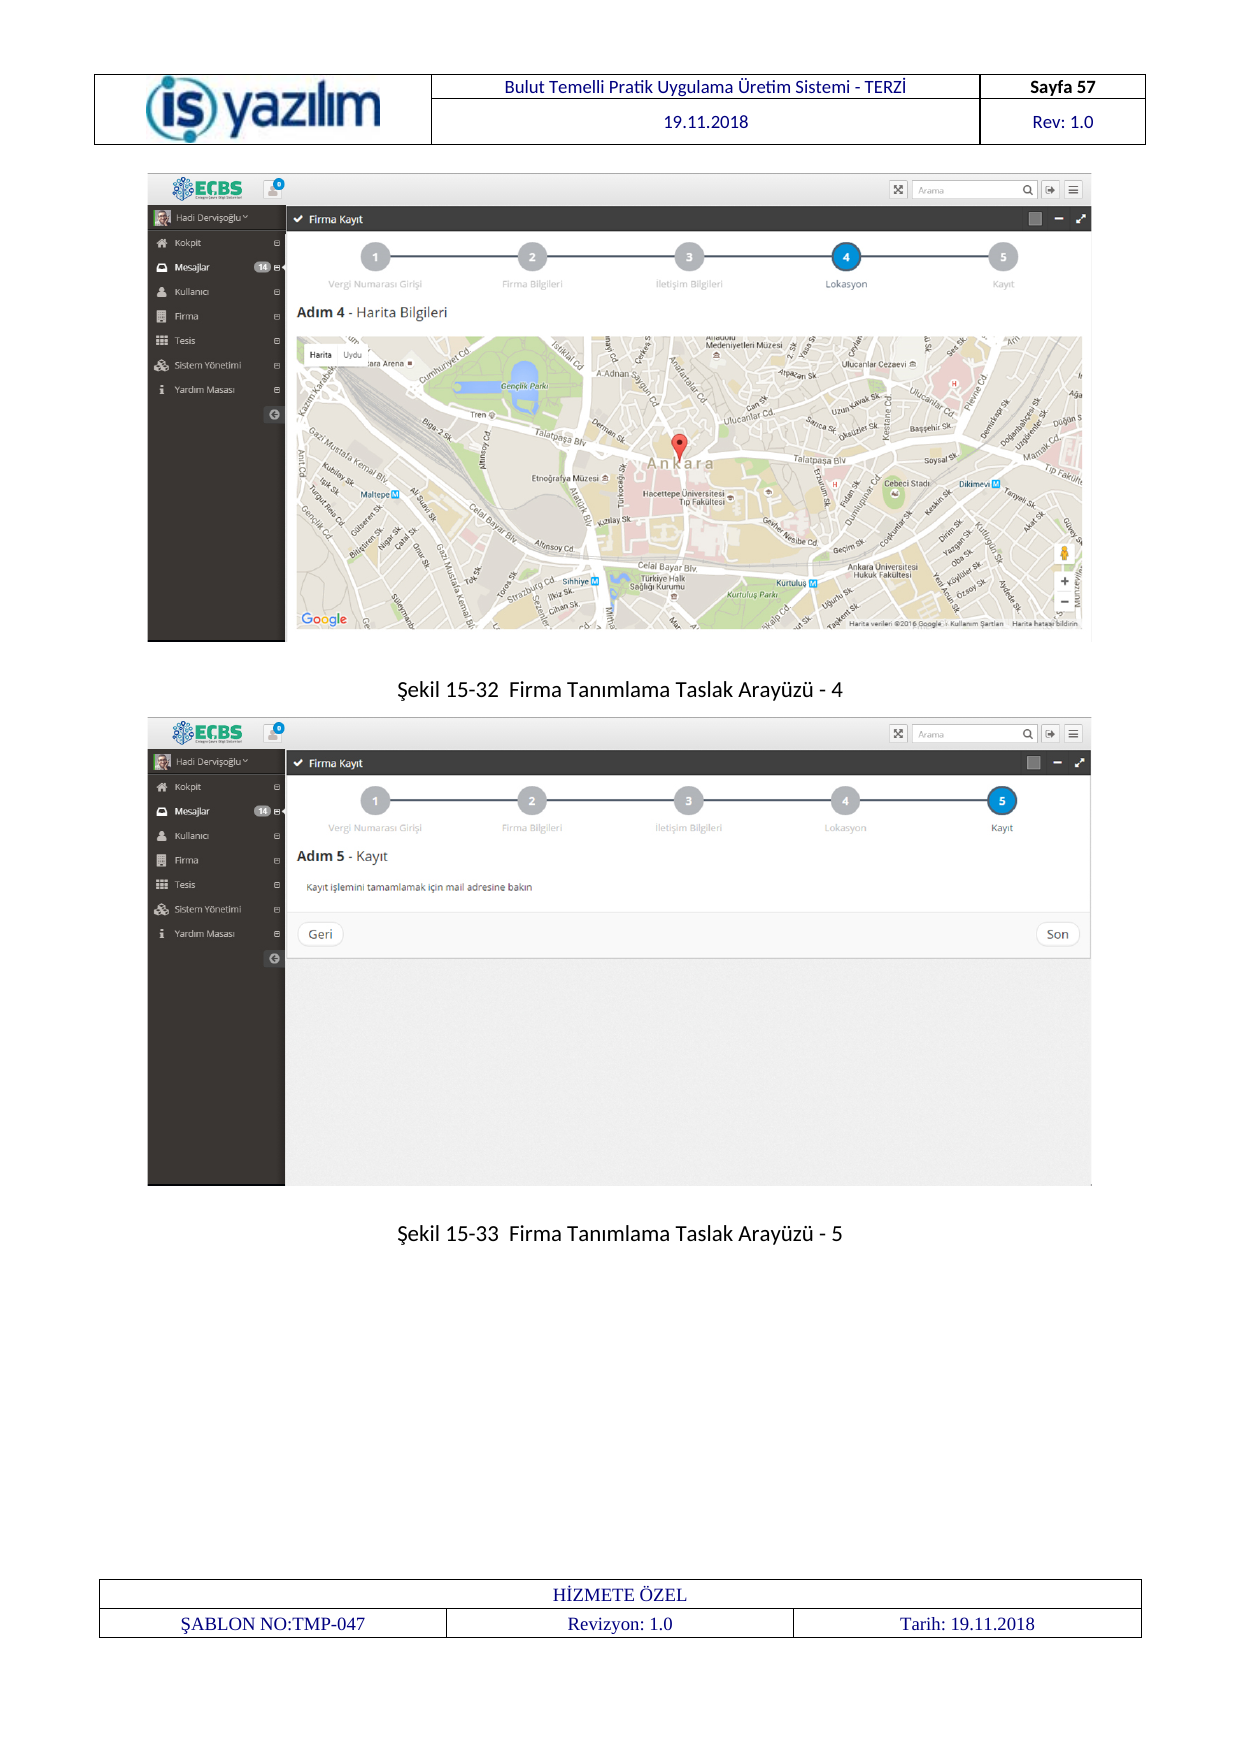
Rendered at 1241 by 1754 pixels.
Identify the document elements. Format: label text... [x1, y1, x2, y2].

picture [147, 717, 1092, 1186]
picture [147, 173, 1092, 642]
picture [146, 75, 380, 143]
